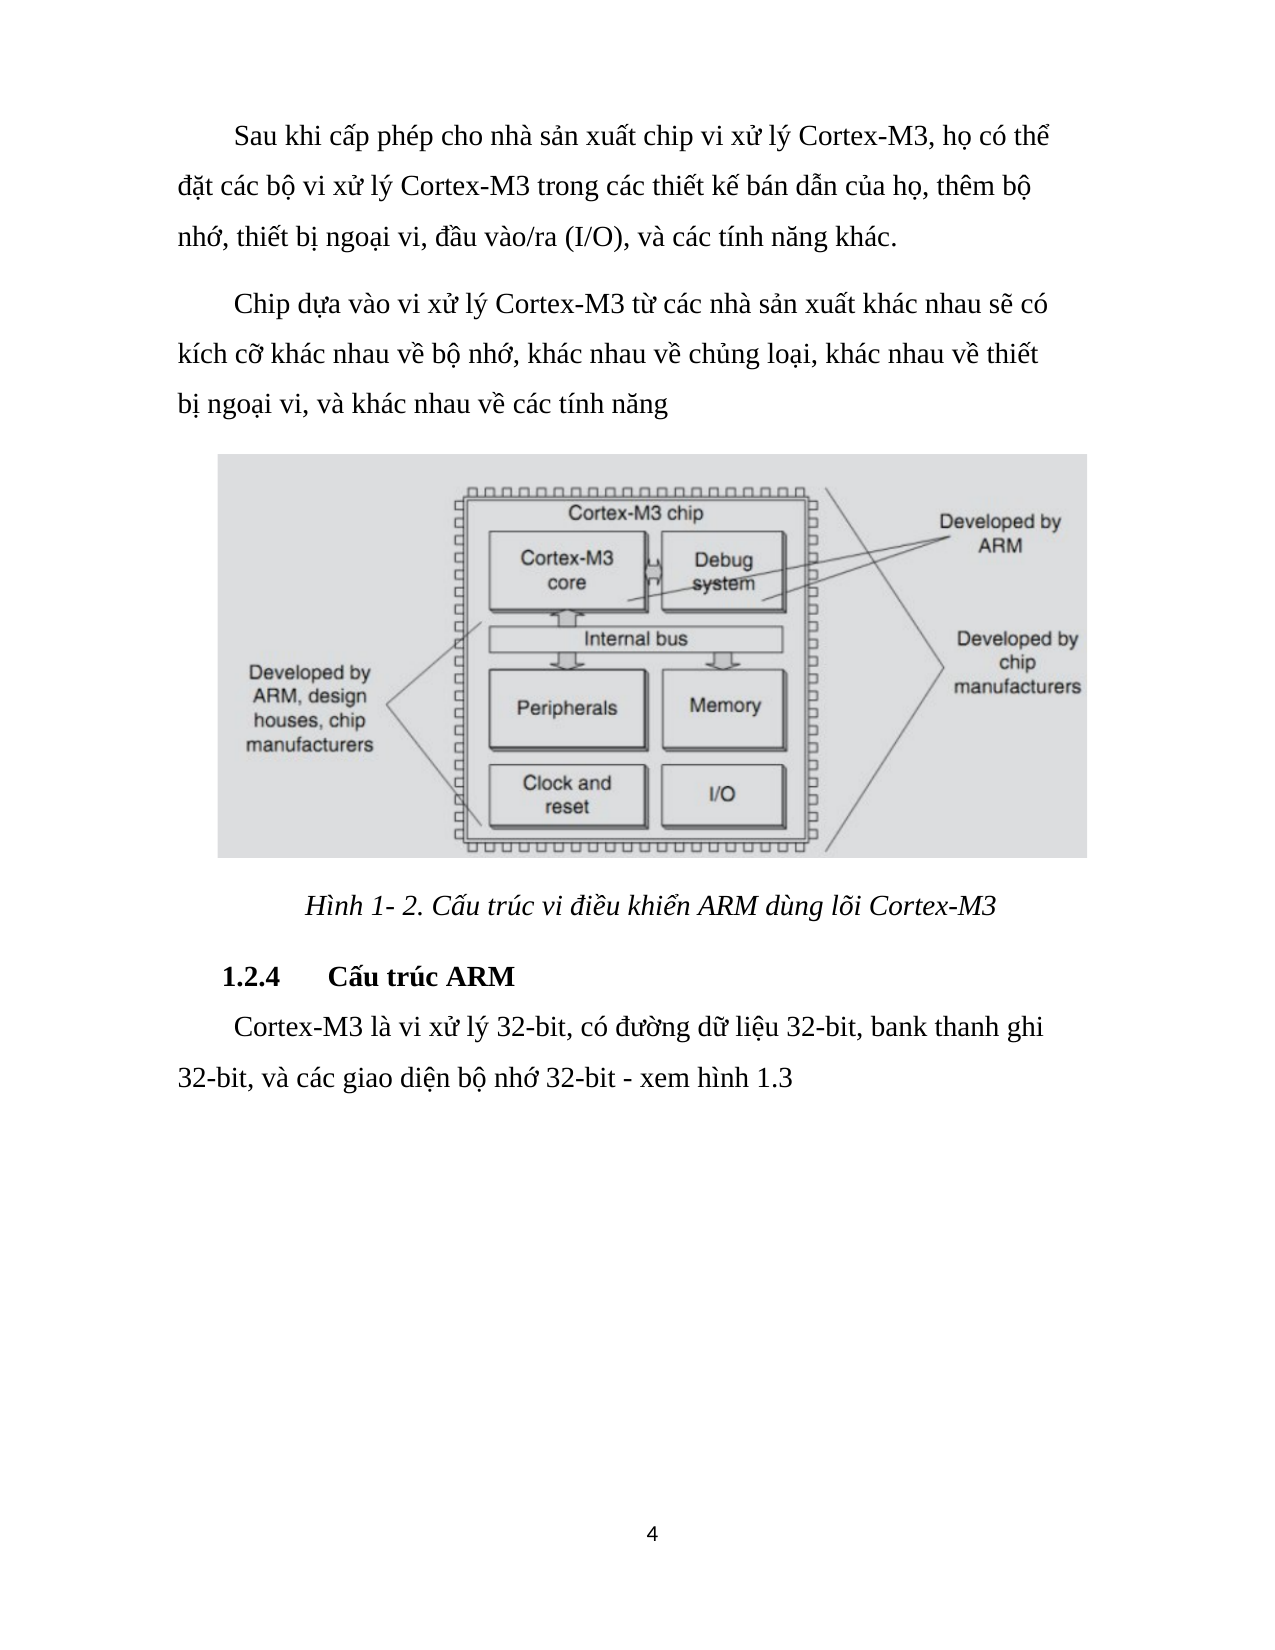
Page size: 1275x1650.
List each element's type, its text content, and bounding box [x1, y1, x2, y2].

subtitle Cấu trúc ARM [222, 959, 1068, 993]
text Cortex-M3 là vi xử lý 32-bit, có đường dữ liệu 32-bit, bank thanh ghi 32-bit, và các giao diện bộ nhớ 32-bit - xem hình 1.3 [177, 1009, 1068, 1093]
text Chip dựa vào vi xử lý Cortex-M3 từ các nhà sản xuất khác nhau sẽ có kích cỡ khác nhau về bộ nhớ, khác nhau về chủng loại, khác nhau về thiết bị ngoại vi, và khác nhau về các tính năng [177, 286, 1068, 420]
text Sau khi cấp phép cho nhà sản xuất chip vi xử lý Cortex-M3, họ có thể đặt các bộ vi xử lý Cortex-M3 trong các thiết kế bán dẫn của họ, thêm bộ nhớ, thiết bị ngoại vi, đầu vào/ra (I/O), và các tính năng khác. [177, 118, 1068, 252]
text Hình 1- 2. Cấu trúc vi điều khiển ARM dùng lõi Cortex-M3 [177, 888, 1127, 922]
picture [217, 453, 1088, 858]
